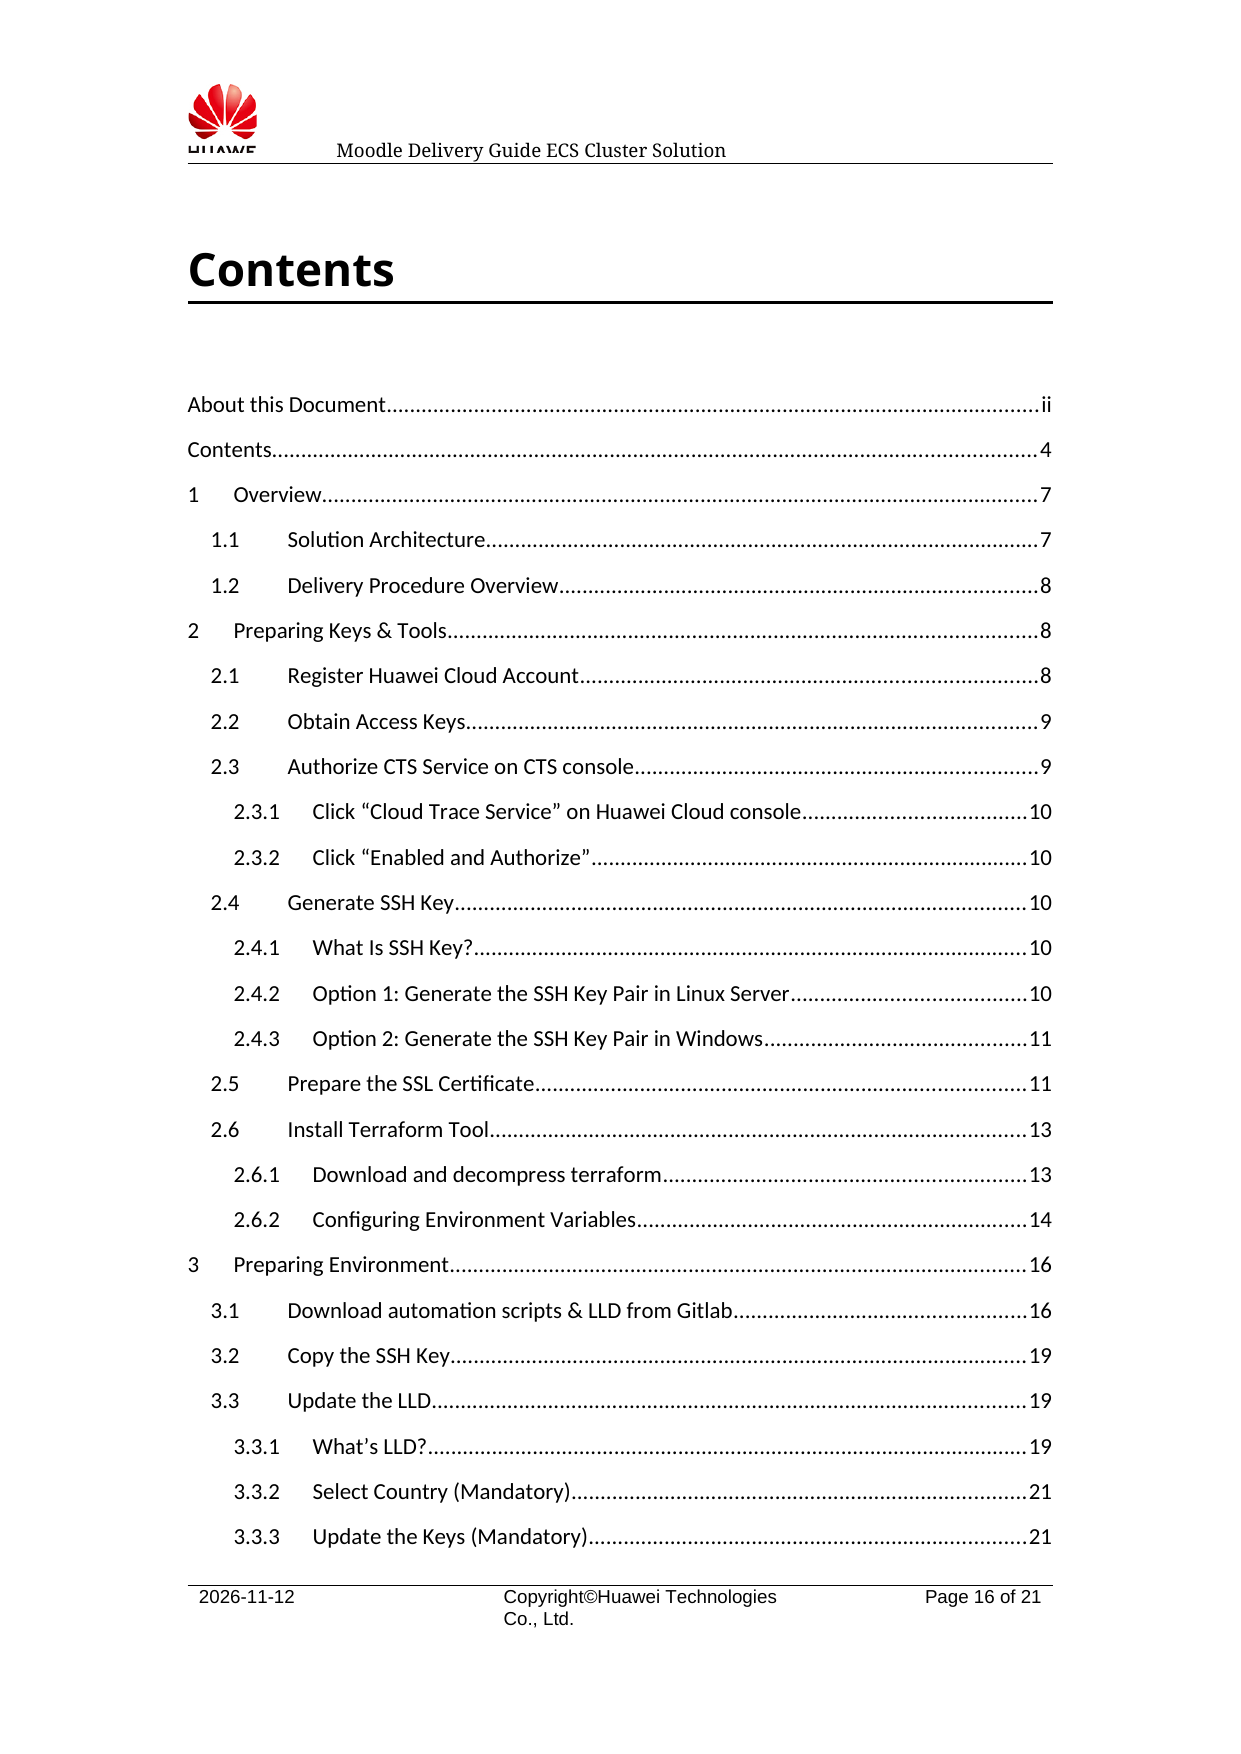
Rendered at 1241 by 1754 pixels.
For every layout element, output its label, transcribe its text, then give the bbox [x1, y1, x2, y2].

text Contents [187, 237, 1053, 304]
picture [188, 84, 257, 153]
